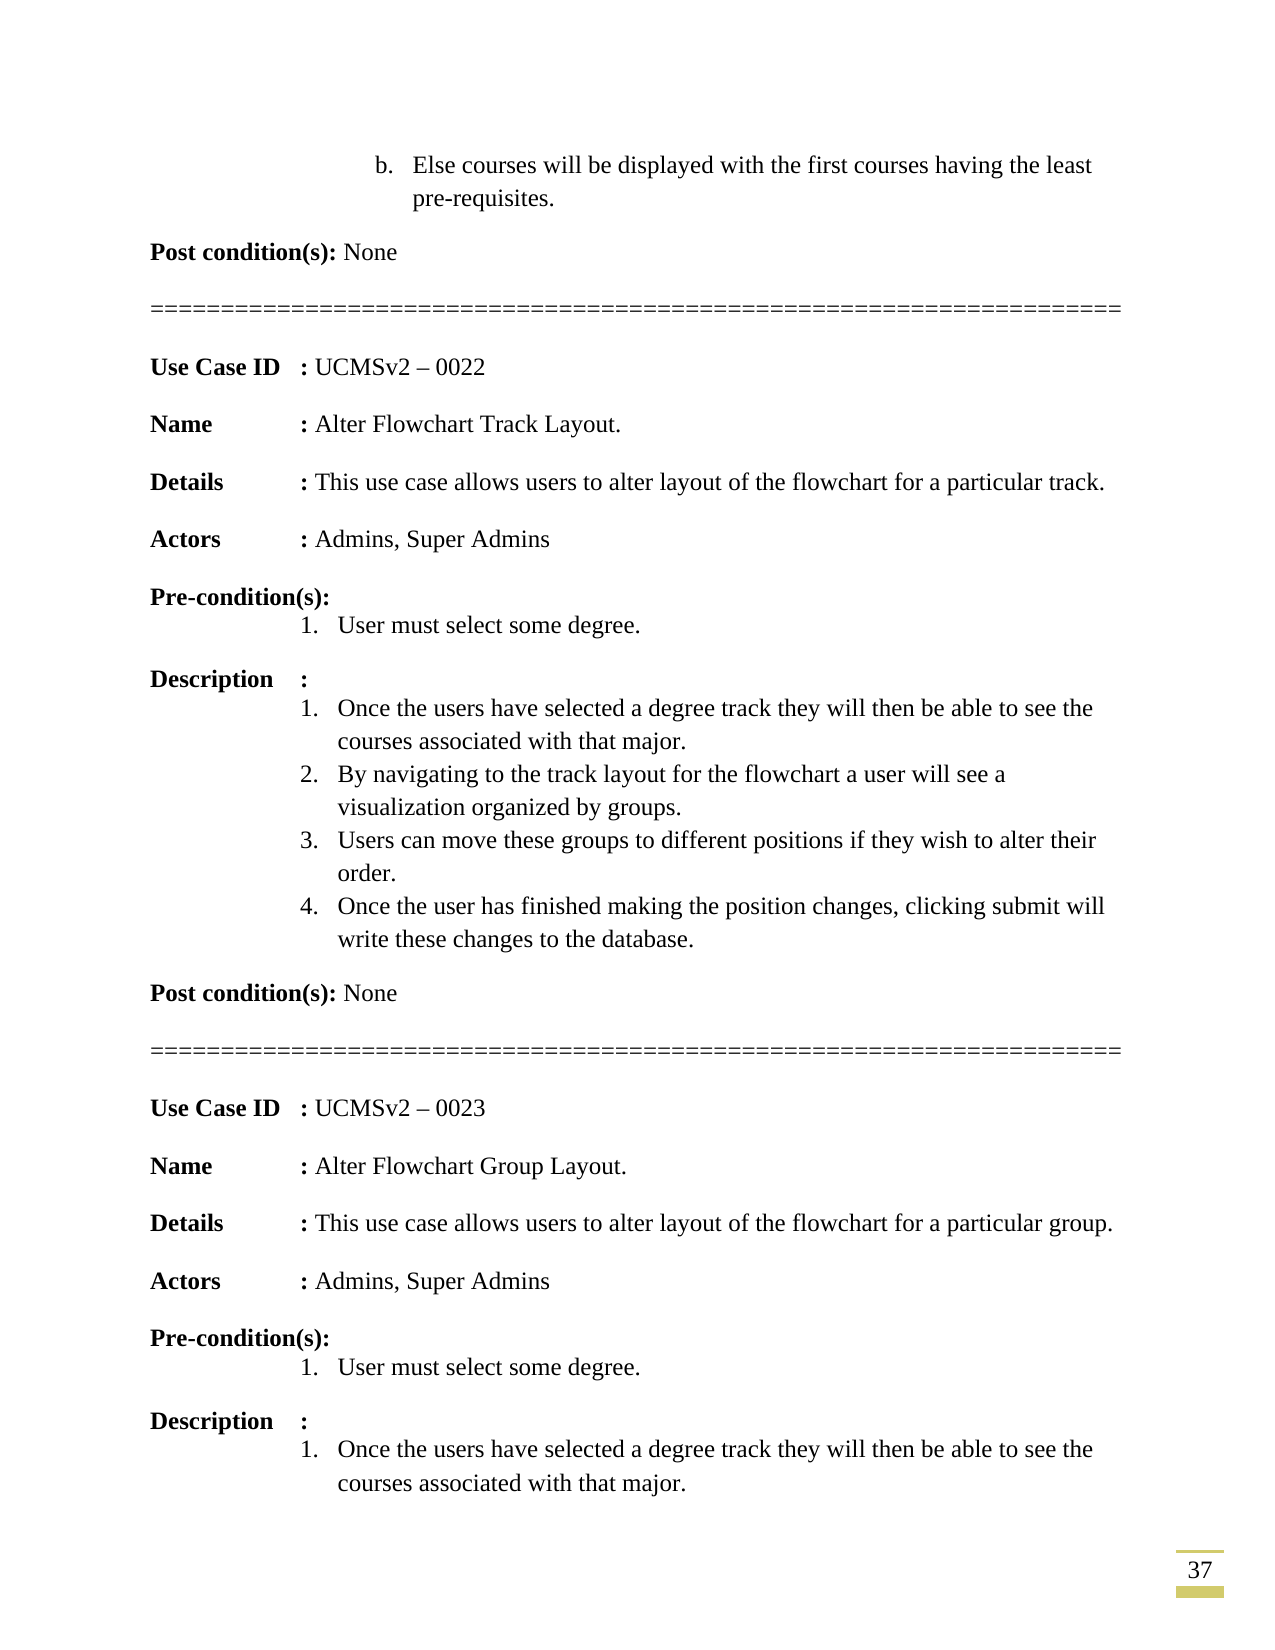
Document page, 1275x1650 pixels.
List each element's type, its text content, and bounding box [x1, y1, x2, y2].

text Use Case ID : UCMSv2 – 0022 [150, 352, 1125, 381]
text Name : Alter Flowchart Track Layout. [150, 409, 1125, 438]
list User must select some degree. [300, 1352, 1125, 1381]
text Details : This use case allows users to alter layout of the flowchart for a particular track. [150, 467, 1125, 496]
text ===================================================================== [150, 294, 1125, 323]
text Use Case ID : UCMSv2 – 0023 [150, 1093, 1125, 1122]
text Actors : Admins, Super Admins [150, 524, 1125, 553]
text Post condition(s): None [150, 978, 1125, 1007]
list Else courses will be displayed with the first courses having the least pre-requisites. [375, 150, 1125, 212]
text ===================================================================== [150, 1036, 1125, 1064]
text Post condition(s): None [150, 237, 1125, 266]
list Once the user has finished making the position changes, clicking submit will write these changes to the database. [300, 891, 1125, 953]
list Once the users have selected a degree track they will then be able to see the courses associated with that major. [300, 1434, 1125, 1496]
text Name : Alter Flowchart Group Layout. [150, 1151, 1125, 1179]
list Once the users have selected a degree track they will then be able to see the courses associated with that major. [300, 693, 1125, 755]
text Actors : Admins, Super Admins [150, 1266, 1125, 1294]
text Details : This use case allows users to alter layout of the flowchart for a particular group. [150, 1208, 1125, 1237]
list Users can move these groups to different positions if they wish to alter their order. [300, 825, 1125, 887]
list By navigating to the track layout for the flowchart a user will see a visualization organized by groups. [300, 759, 1125, 821]
text Pre-condition(s): [150, 1323, 1125, 1352]
text Description : [150, 664, 1125, 693]
text Description : [150, 1406, 1125, 1434]
list User must select some degree. [300, 611, 1125, 639]
text Pre-condition(s): [150, 582, 1125, 611]
